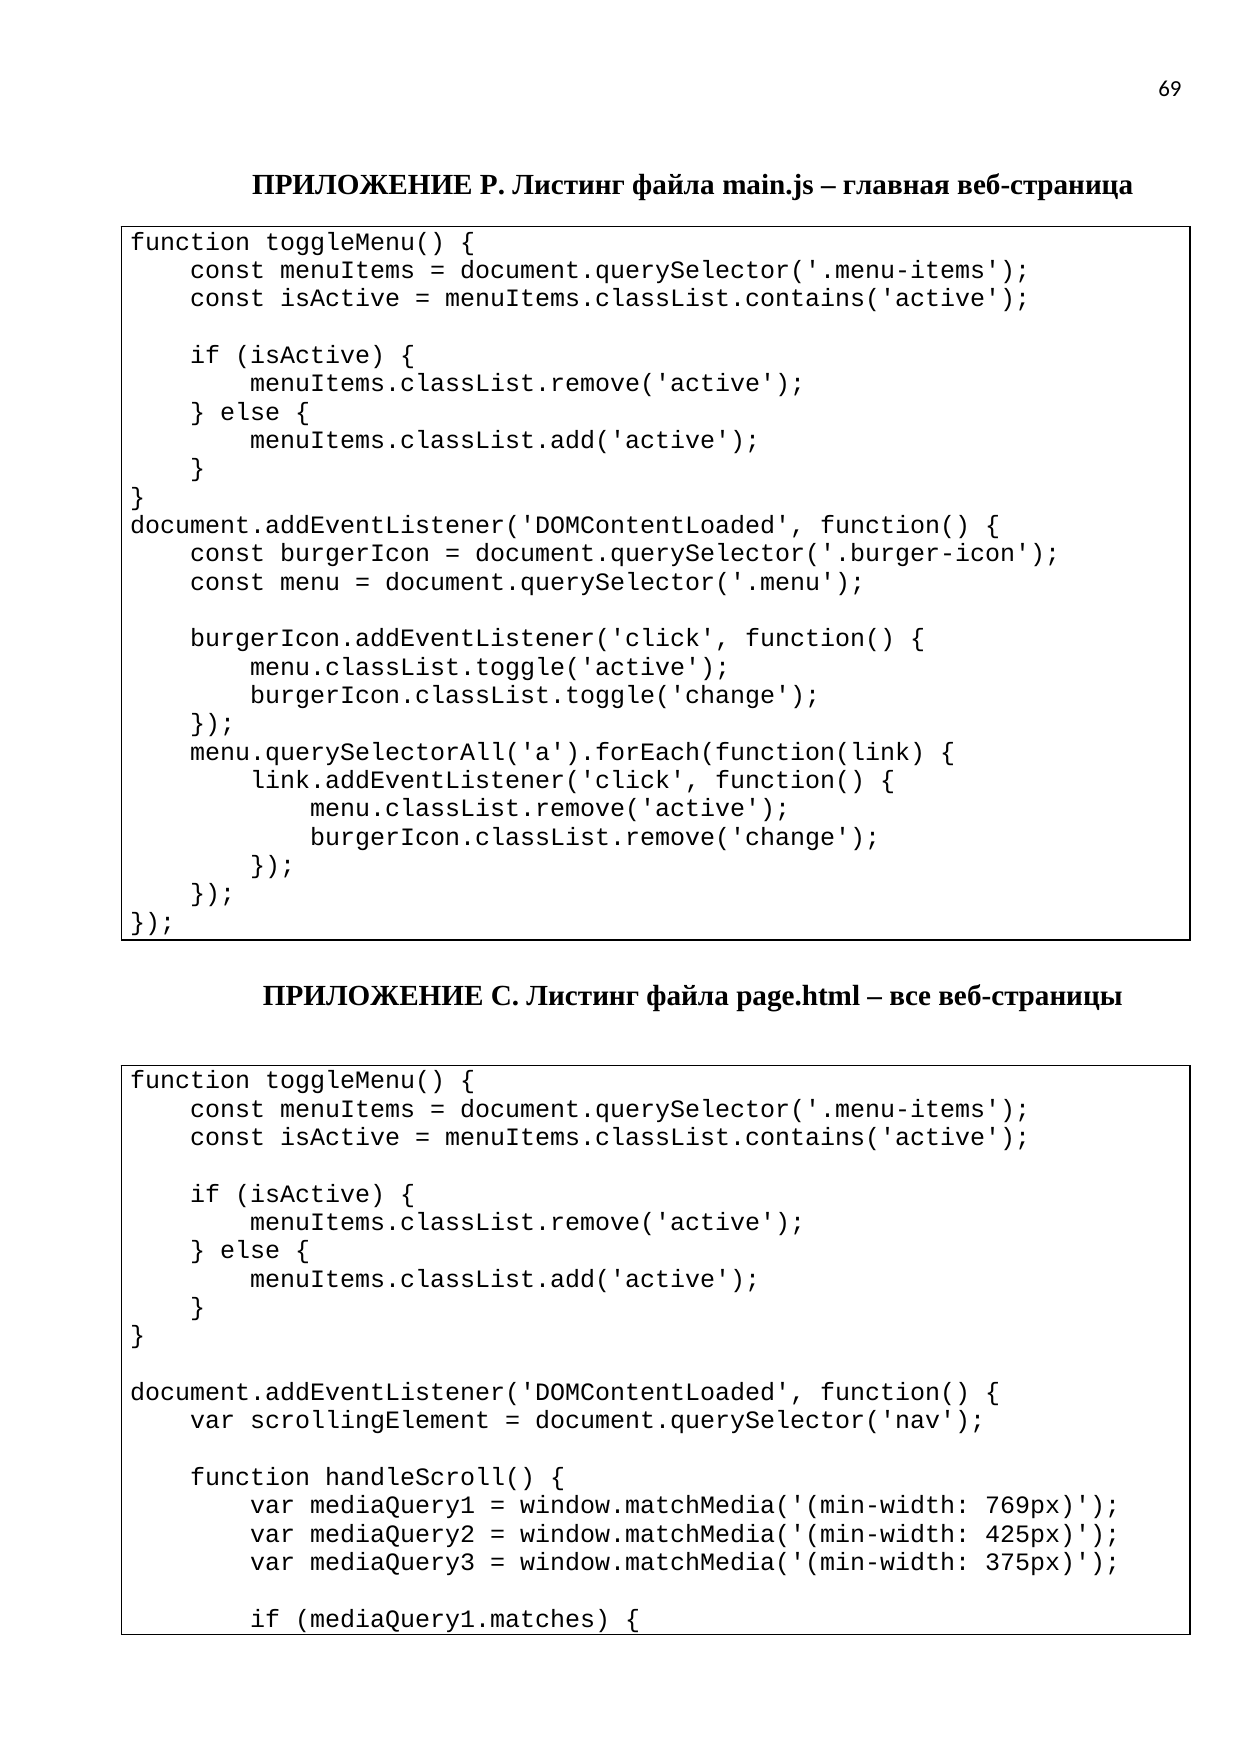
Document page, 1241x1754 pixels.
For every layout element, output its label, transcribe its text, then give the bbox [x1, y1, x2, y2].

text link.addEventListener('click', function() { [130, 767, 1181, 796]
text menu.classList.remove('active'); [130, 796, 1181, 824]
text var scrollingElement = document.querySelector('nav'); [130, 1408, 1181, 1436]
text var mediaQuery1 = window.matchMedia('(min-width: 769px)'); [130, 1493, 1181, 1521]
text var mediaQuery2 = window.matchMedia('(min-width: 425px)'); [130, 1521, 1181, 1550]
subtitle ПРИЛОЖЕНИЕ Р. Листинг файла main.js – главная веб-страница [130, 167, 1181, 201]
text function toggleMenu() { [122, 1066, 1189, 1096]
text }); [122, 906, 1189, 939]
text } [130, 456, 1181, 484]
text if (isActive) { [130, 342, 1181, 371]
text if (isActive) { [130, 1181, 1181, 1210]
text } else { [130, 399, 1181, 427]
text } else { [130, 1238, 1181, 1266]
text const menuItems = document.querySelector('.menu-items'); [130, 1096, 1181, 1125]
text function toggleMenu() { [122, 227, 1189, 257]
text menuItems.classList.add('active'); [130, 1266, 1181, 1295]
text menu.querySelectorAll('a').forEach(function(link) { [130, 739, 1181, 767]
text menuItems.classList.remove('active'); [130, 371, 1181, 399]
text const menu = document.querySelector('.menu'); [130, 569, 1181, 597]
text const isActive = menuItems.classList.contains('active'); [130, 1125, 1181, 1153]
text menu.classList.toggle('active'); [130, 654, 1181, 682]
text menuItems.classList.remove('active'); [130, 1210, 1181, 1238]
text } [130, 1295, 1181, 1323]
text function handleScroll() { [130, 1465, 1181, 1493]
text }); [130, 711, 1181, 739]
text } [130, 1323, 1181, 1351]
text document.addEventListener('DOMContentLoaded', function() { [130, 1380, 1181, 1408]
text } [130, 484, 1181, 512]
text var mediaQuery3 = window.matchMedia('(min-width: 375px)'); [130, 1550, 1181, 1578]
text }); [130, 881, 1181, 906]
subtitle ПРИЛОЖЕНИЕ C. Листинг файла page.html – все веб-страницы [130, 978, 1181, 1012]
text burgerIcon.addEventListener('click', function() { [130, 626, 1181, 654]
text const burgerIcon = document.querySelector('.burger-icon'); [130, 541, 1181, 569]
text const isActive = menuItems.classList.contains('active'); [130, 286, 1181, 314]
text if (mediaQuery1.matches) { [130, 1606, 1181, 1634]
text burgerIcon.classList.remove('change'); [130, 824, 1181, 852]
text const menuItems = document.querySelector('.menu-items'); [130, 257, 1181, 286]
text document.addEventListener('DOMContentLoaded', function() { [130, 512, 1181, 541]
text menuItems.classList.add('active'); [130, 427, 1181, 456]
text }); [130, 852, 1181, 881]
text burgerIcon.classList.toggle('change'); [130, 682, 1181, 711]
